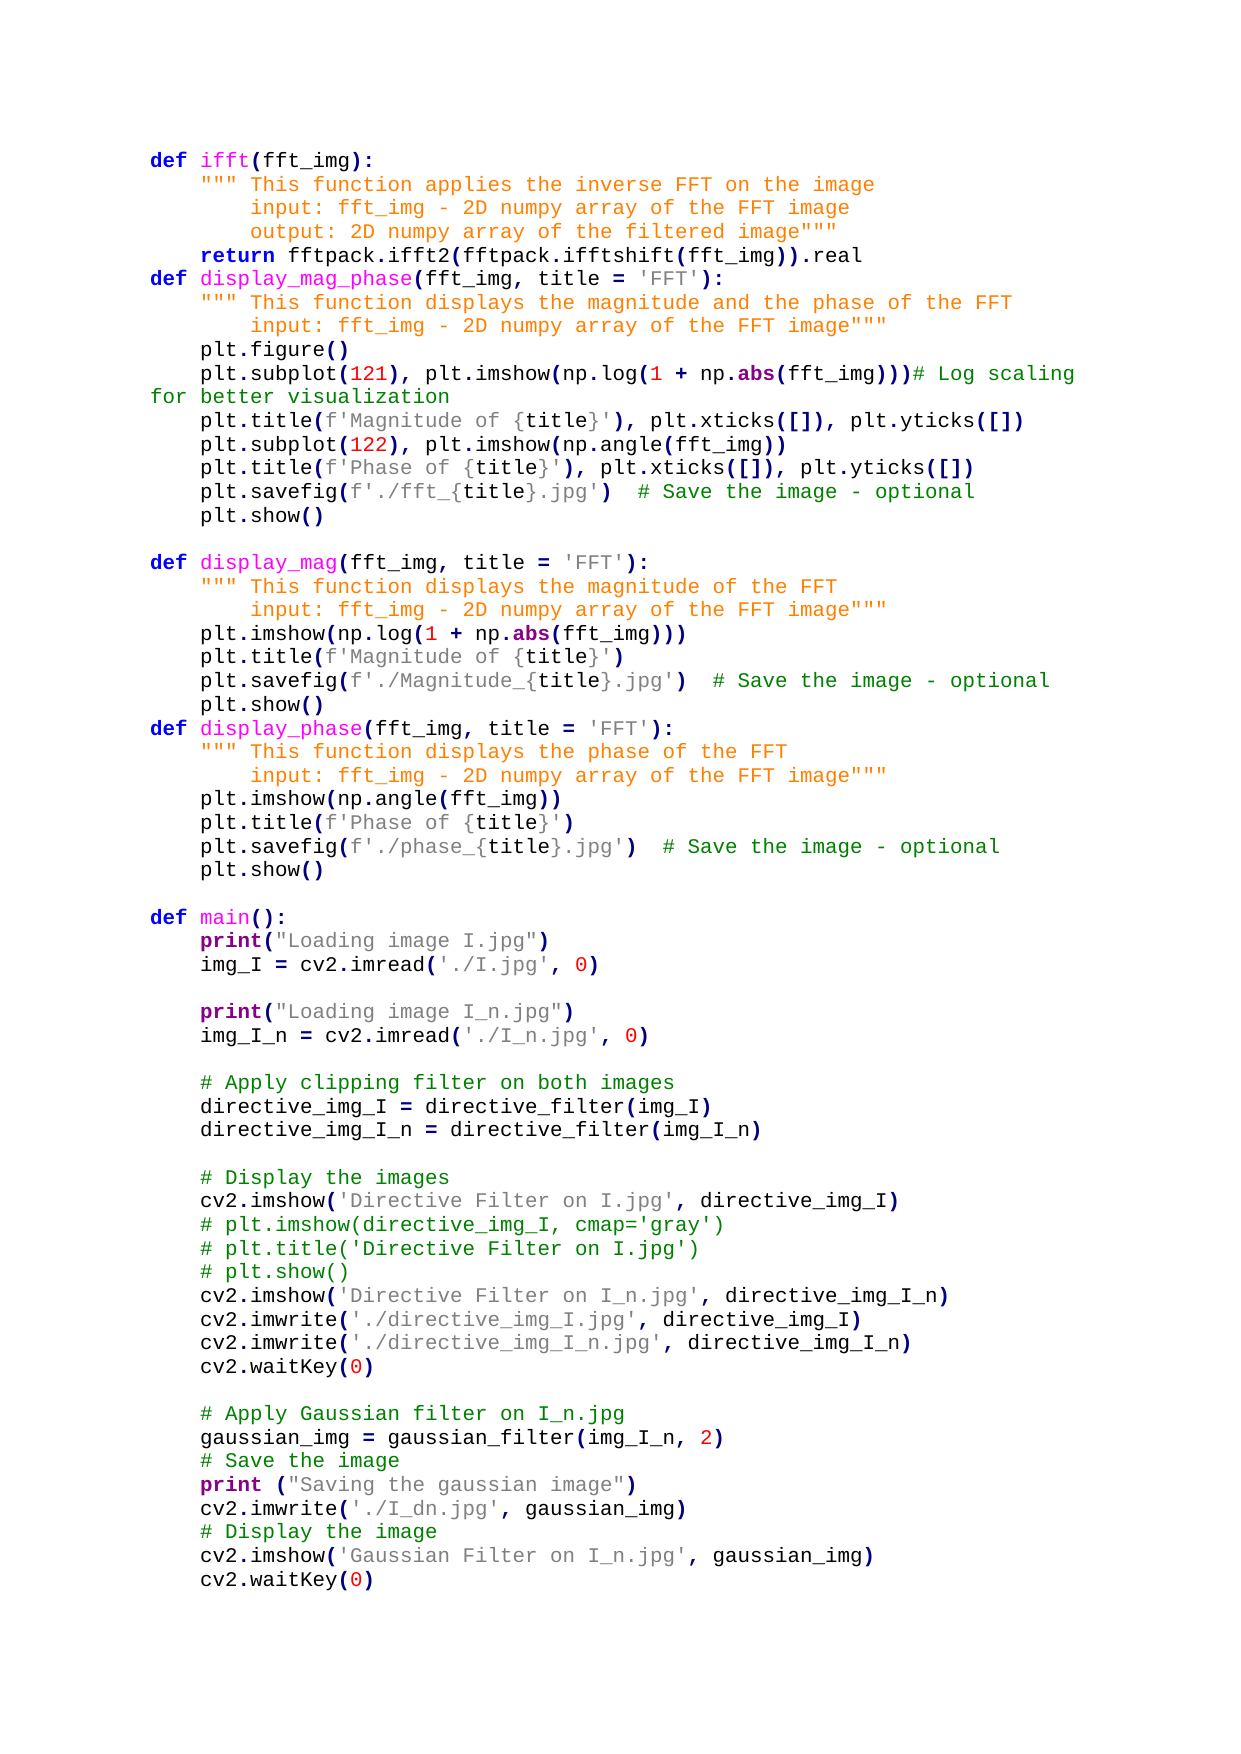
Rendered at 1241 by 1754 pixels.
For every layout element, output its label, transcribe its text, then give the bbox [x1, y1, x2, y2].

text plt.savefig(f'./phase_{title}.jpg') # Save the image - optional [150, 836, 1090, 859]
text plt.imshow(np.angle(fft_img)) [150, 788, 1090, 812]
text cv2.waitKey(0) [150, 1569, 1090, 1592]
text """ This function applies the inverse FFT on the image [150, 174, 1090, 197]
text cv2.imwrite('./directive_img_I_n.jpg', directive_img_I_n) [150, 1332, 1090, 1356]
text gaussian_img = gaussian_filter(img_I_n, 2) [150, 1427, 1090, 1451]
text plt.show() [150, 859, 1090, 883]
text plt.imshow(np.log(1 + np.abs(fft_img))) [150, 623, 1090, 647]
text # plt.imshow(directive_img_I, cmap='gray') [150, 1214, 1090, 1238]
text def display_phase(fft_img, title = 'FFT'): [150, 717, 1090, 741]
text cv2.waitKey(0) [150, 1356, 1090, 1379]
text # plt.show() [150, 1261, 1090, 1285]
text directive_img_I = directive_filter(img_I) [150, 1096, 1090, 1119]
text def ifft(fft_img): [150, 150, 1090, 174]
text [150, 221, 1090, 244]
text cv2.imshow('Directive Filter on I.jpg', directive_img_I) [150, 1190, 1090, 1214]
text def display_mag_phase(fft_img, title = 'FFT'): [150, 268, 1090, 292]
text plt.title(f'Phase of {title}') [150, 812, 1090, 836]
text plt.subplot(121), plt.imshow(np.log(1 + np.abs(fft_img)))# Log scaling for better visualization [150, 363, 1090, 410]
text # Display the images [150, 1167, 1090, 1190]
text cv2.imshow('Gaussian Filter on I_n.jpg', gaussian_img) [150, 1545, 1090, 1569]
text img_I_n = cv2.imread('./I_n.jpg', 0) [150, 1025, 1090, 1048]
text plt.savefig(f'./Magnitude_{title}.jpg') # Save the image - optional [150, 670, 1090, 694]
text """ This function displays the phase of the FFT [150, 741, 1090, 765]
text # Apply clipping filter on both images [150, 1072, 1090, 1096]
text print("Loading image I.jpg") [150, 930, 1090, 954]
text plt.title(f'Phase of {title}'), plt.xticks([]), plt.yticks([]) [150, 457, 1090, 481]
text input: fft_img - 2D numpy array of the FFT image""" [150, 316, 1090, 339]
text def main(): [150, 907, 1090, 930]
text plt.savefig(f'./fft_{title}.jpg') # Save the image - optional [150, 481, 1090, 505]
text def display_mag(fft_img, title = 'FFT'): [150, 552, 1090, 576]
text input: fft_img - 2D numpy array of the FFT image""" [150, 765, 1090, 788]
text cv2.imwrite('./directive_img_I.jpg', directive_img_I) [150, 1309, 1090, 1332]
text # Save the image [150, 1451, 1090, 1474]
text plt.title(f'Magnitude of {title}'), plt.xticks([]), plt.yticks([]) [150, 410, 1090, 434]
text print ("Saving the gaussian image") [150, 1474, 1090, 1498]
text # plt.title('Directive Filter on I.jpg') [150, 1238, 1090, 1261]
text plt.show() [150, 505, 1090, 528]
text plt.subplot(122), plt.imshow(np.angle(fft_img)) [150, 434, 1090, 457]
text cv2.imshow('Directive Filter on I_n.jpg', directive_img_I_n) [150, 1285, 1090, 1309]
text plt.title(f'Magnitude of {title}') [150, 647, 1090, 670]
text plt.figure() [150, 339, 1090, 363]
text img_I = cv2.imread('./I.jpg', 0) [150, 954, 1090, 978]
text input: fft_img - 2D numpy array of the FFT image""" [150, 599, 1090, 623]
text """ This function displays the magnitude and the phase of the FFT [150, 292, 1090, 316]
text # Apply Gaussian filter on I_n.jpg [150, 1403, 1090, 1427]
text cv2.imwrite('./I_dn.jpg', gaussian_img) [150, 1498, 1090, 1521]
text # Display the image [150, 1521, 1090, 1545]
text """ This function displays the magnitude of the FFT [150, 576, 1090, 599]
text plt.show() [150, 694, 1090, 717]
text directive_img_I_n = directive_filter(img_I_n) [150, 1119, 1090, 1143]
text print("Loading image I_n.jpg") [150, 1001, 1090, 1025]
text return fftpack.ifft2(fftpack.ifftshift(fft_img)).real [150, 244, 1090, 268]
text input: fft_img - 2D numpy array of the FFT image [150, 197, 1090, 221]
